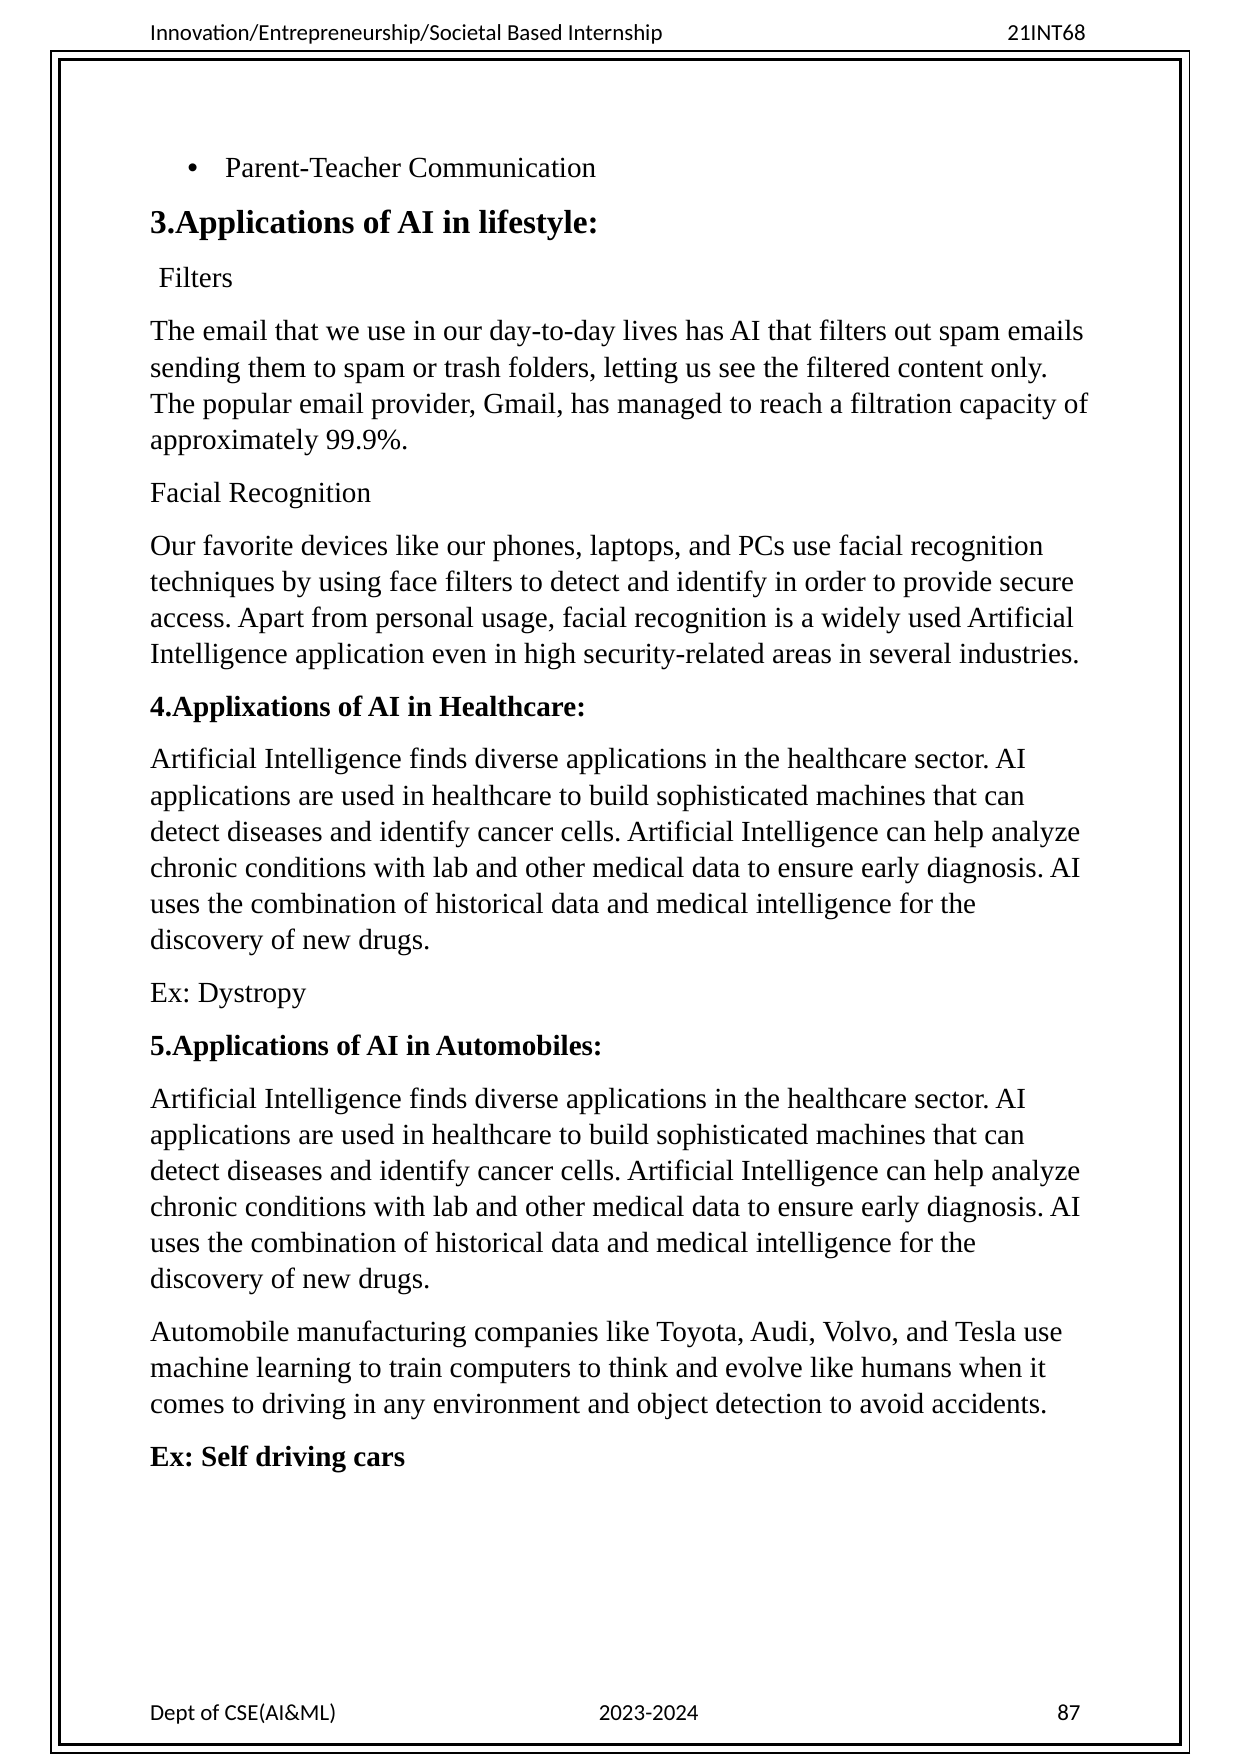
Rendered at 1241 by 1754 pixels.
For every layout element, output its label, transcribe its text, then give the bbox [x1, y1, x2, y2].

text Automobile manufacturing companies like Toyota, Audi, Volvo, and Tesla use machine learning to train computers to think and evolve like humans when it comes to driving in any environment and object detection to avoid accidents. [150, 1314, 1090, 1420]
text Artificial Intelligence finds diverse applications in the healthcare sector. AI applications are used in healthcare to build sophisticated machines that can detect diseases and identify cancer cells. Artificial Intelligence can help analyze chronic conditions with lab and other medical data to ensure early diagnosis. AI uses the combination of historical data and medical intelligence for the discovery of new drugs. [150, 1081, 1090, 1295]
text Facial Recognition [150, 475, 1090, 508]
text Our favorite devices like our phones, laptops, and PCs use facial recognition techniques by using face filters to detect and identify in order to provide secure access. Apart from personal usage, facial recognition is a widely used Artificial Intelligence application even in high security-related areas in several industries. [150, 528, 1090, 669]
text Filters [150, 260, 1090, 294]
text The email that we use in our day-to-day lives has AI that filters out spam emails sending them to spam or trash folders, letting us see the filtered content only. The popular email provider, Gmail, has managed to reach a filtration capacity of approximately 99.9%. [150, 313, 1090, 456]
text 3.Applications of AI in lifestyle: [150, 202, 1090, 241]
list Parent-Teacher Communication [187, 150, 1090, 184]
text 4.Applixations of AI in Healthcare: [150, 689, 1090, 722]
text Artificial Intelligence finds diverse applications in the healthcare sector. AI applications are used in healthcare to build sophisticated machines that can detect diseases and identify cancer cells. Artificial Intelligence can help analyze chronic conditions with lab and other medical data to ensure early diagnosis. AI uses the combination of historical data and medical intelligence for the discovery of new drugs. [150, 742, 1090, 956]
text Ex: Dystropy [150, 975, 1090, 1009]
text 5.Applications of AI in Automobiles: [150, 1028, 1090, 1062]
text Ex: Self driving cars [150, 1439, 1090, 1473]
